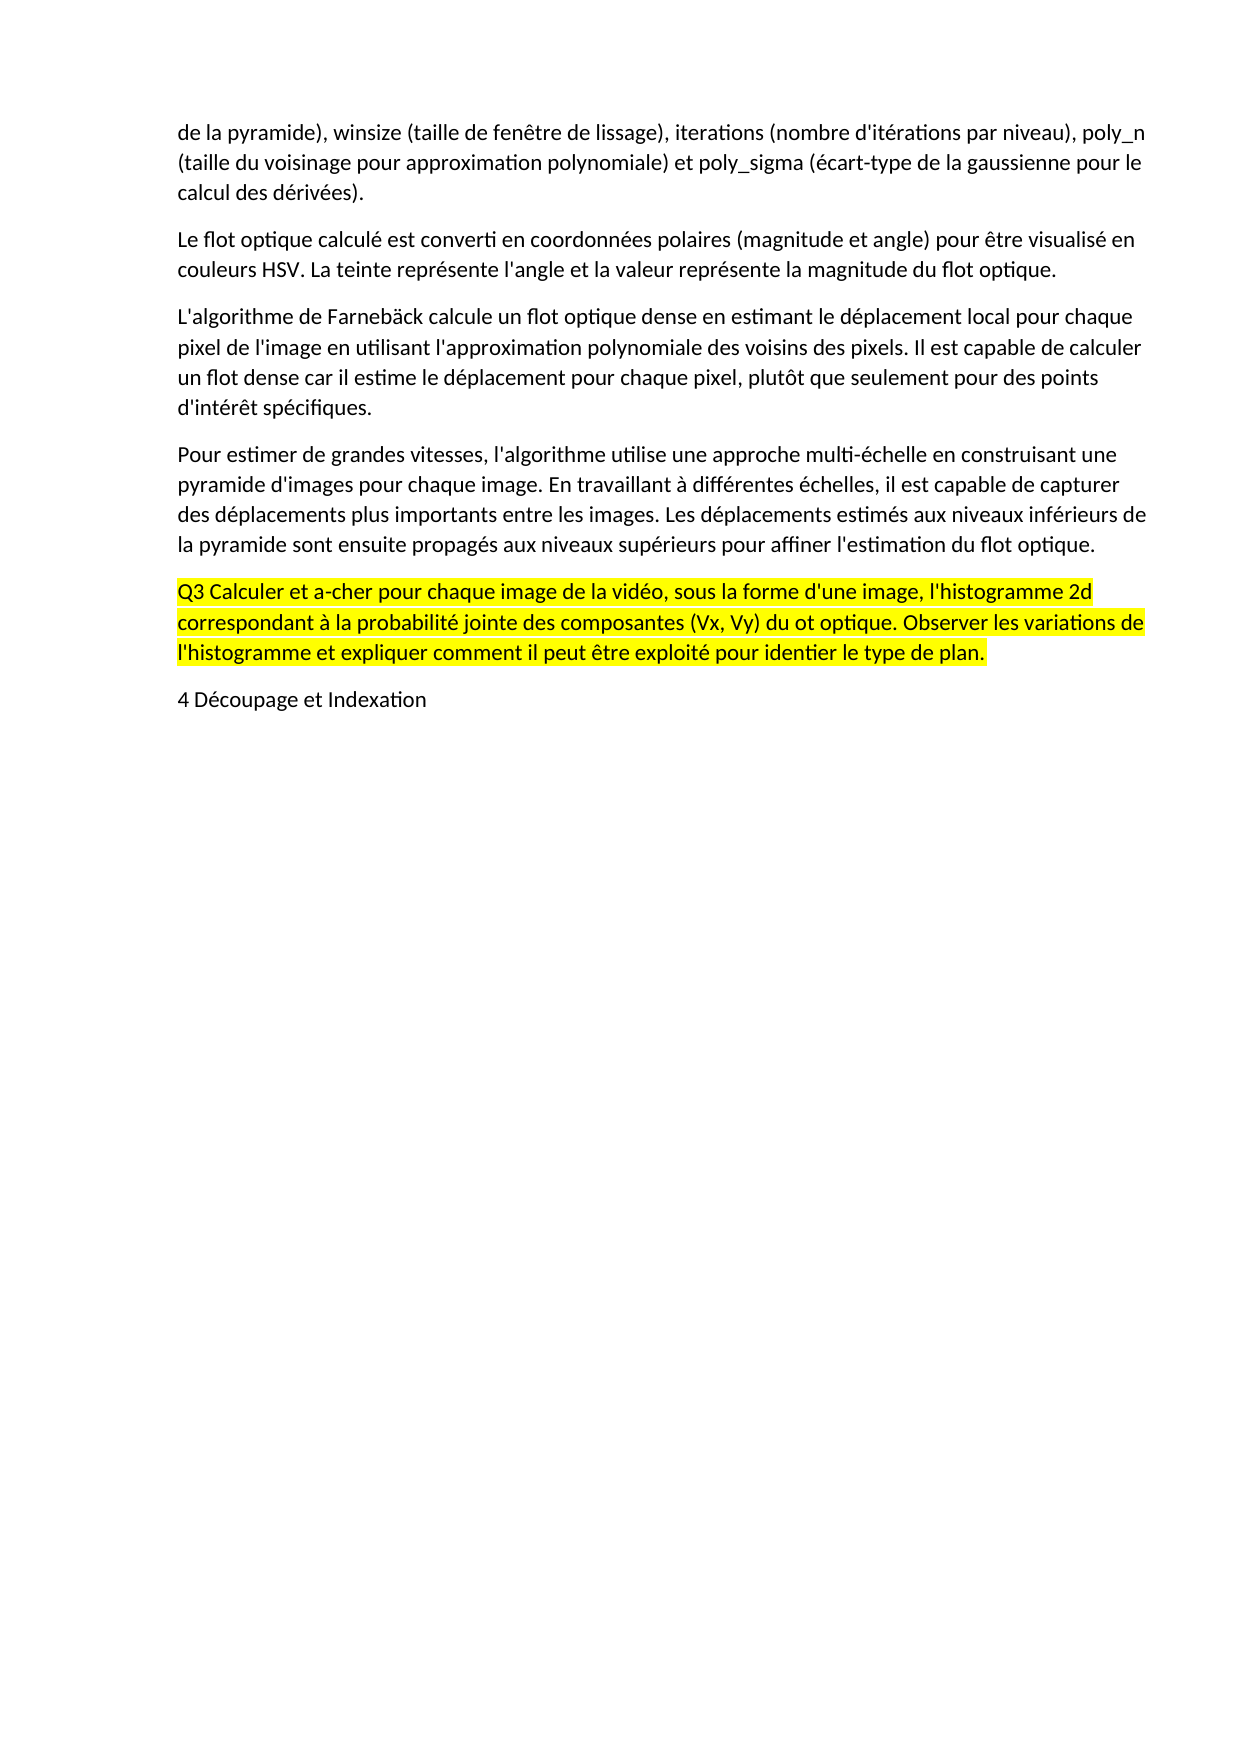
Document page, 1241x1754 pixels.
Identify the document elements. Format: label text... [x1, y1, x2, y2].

text Le flot optique calculé est converti en coordonnées polaires (magnitude et angle) pour être visualisé en couleurs HSV. La teinte représente l'angle et la valeur représente la magnitude du flot optique. [177, 225, 1152, 284]
text L'algorithme de Farnebäck calcule un flot optique dense en estimant le déplacement local pour chaque pixel de l'image en utilisant l'approximation polynomiale des voisins des pixels. Il est capable de calculer un flot dense car il estime le déplacement pour chaque pixel, plutôt que seulement pour des points d'intérêt spécifiques. [177, 302, 1152, 421]
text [177, 118, 1152, 207]
text 4 Découpage et Indexation [177, 685, 1152, 713]
text Pour estimer de grandes vitesses, l'algorithme utilise une approche multi-échelle en construisant une pyramide d'images pour chaque image. En travaillant à différentes échelles, il est capable de capturer des déplacements plus importants entre les images. Les déplacements estimés aux niveaux inférieurs de la pyramide sont ensuite propagés aux niveaux supérieurs pour affiner l'estimation du flot optique. [177, 440, 1152, 559]
text Q3 Calculer et a-cher pour chaque image de la vidéo, sous la forme d'une image, l'histogramme 2d correspondant à la probabilité jointe des composantes (Vx, Vy) du ot optique. Observer les variations de l'histogramme et expliquer comment il peut être exploité pour identier le type de plan. [177, 577, 1152, 666]
